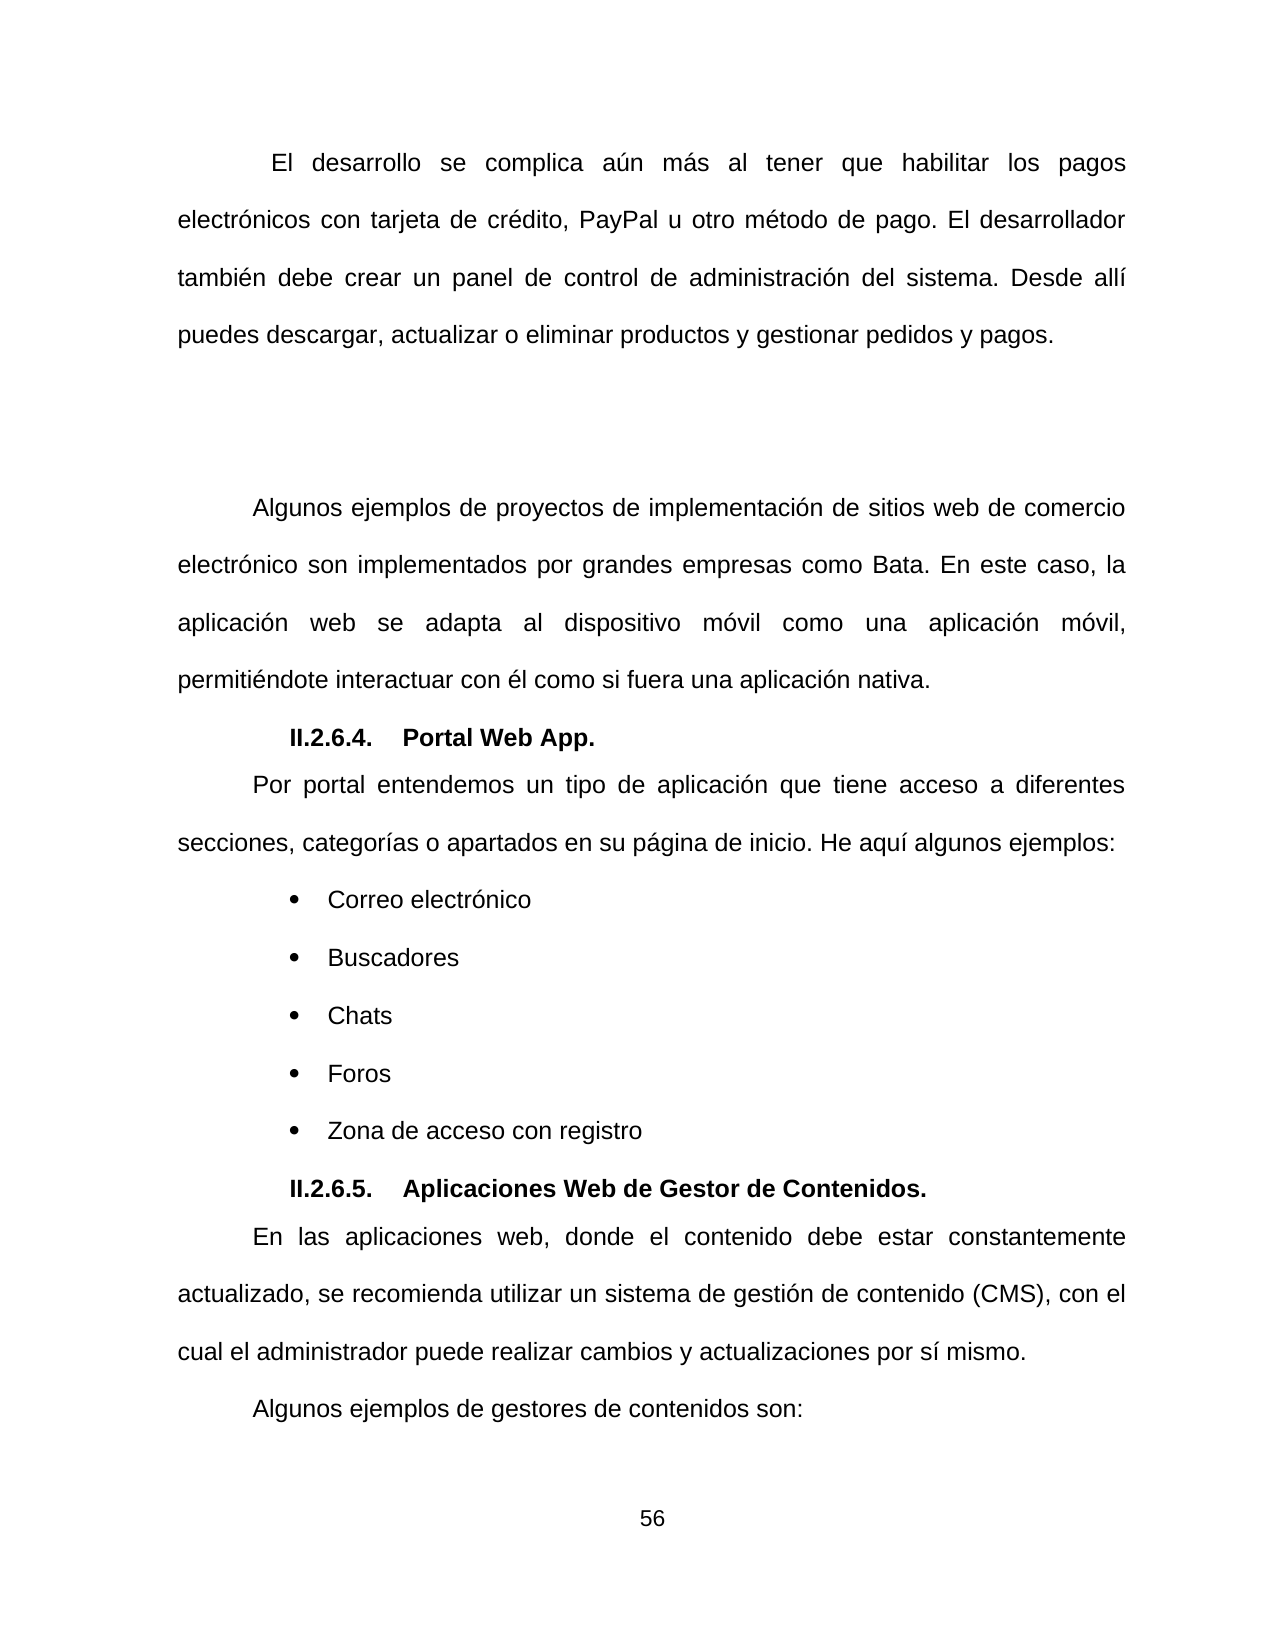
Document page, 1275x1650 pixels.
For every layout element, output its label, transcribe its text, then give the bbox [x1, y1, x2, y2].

list Correo electrónico [290, 885, 1127, 914]
list Zona de acceso con registro [290, 1116, 1127, 1145]
list Buscadores [290, 943, 1127, 972]
subtitle Portal Web App. [214, 723, 1127, 751]
text Algunos ejemplos de gestores de contenidos son: [177, 1394, 1127, 1423]
list Chats [290, 1001, 1127, 1030]
text En las aplicaciones web, donde el contenido debe estar constantemente actualizado, se recomienda utilizar un sistema de gestión de contenido (CMS), con el cual el administrador puede realizar cambios y actualizaciones por sí mismo. [177, 1222, 1127, 1365]
text Algunos ejemplos de proyectos de implementación de sitios web de comercio electrónico son implementados por grandes empresas como Bata. En este caso, la aplicación web se adapta al dispositivo móvil como una aplicación móvil, permitiéndote interactuar con él como si fuera una aplicación nativa. [177, 493, 1127, 694]
text Por portal entendemos un tipo de aplicación que tiene acceso a diferentes secciones, categorías o apartados en su página de inicio. He aquí algunos ejemplos: [177, 770, 1127, 857]
list Foros [290, 1058, 1127, 1087]
subtitle Aplicaciones Web de Gestor de Contenidos. [214, 1174, 1127, 1203]
text El desarrollo se complica aún más al tener que habilitar los pagos electrónicos con tarjeta de crédito, PayPal u otro método de pago. El desarrollador también debe crear un panel de control de administración del sistema. Desde allí puedes descargar, actualizar o eliminar productos y gestionar pedidos y pagos. [177, 148, 1127, 349]
